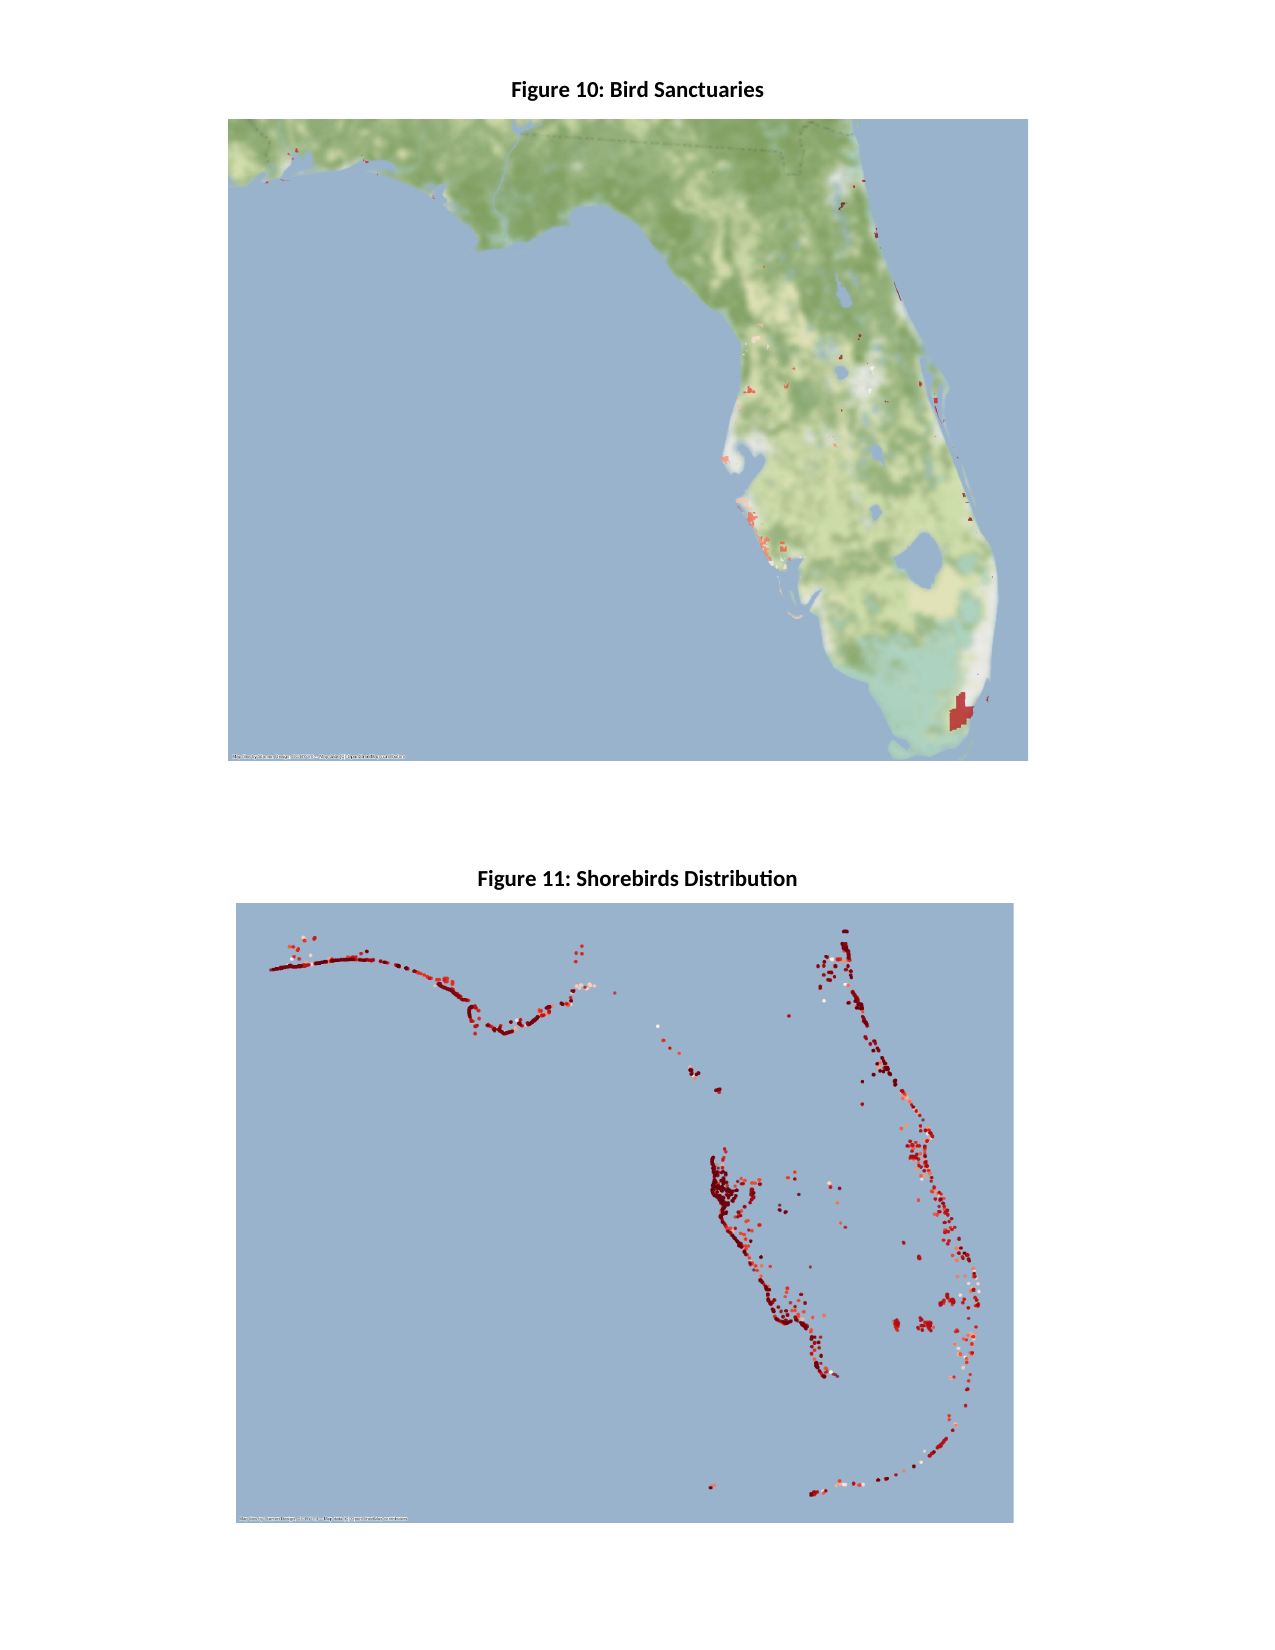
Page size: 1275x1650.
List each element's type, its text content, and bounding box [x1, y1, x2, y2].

text Figure 11: Shorebirds Distribution [75, 864, 1200, 892]
text Figure 10: Bird Sanctuaries [75, 75, 1200, 103]
picture [228, 119, 1029, 761]
picture [236, 903, 1014, 1523]
